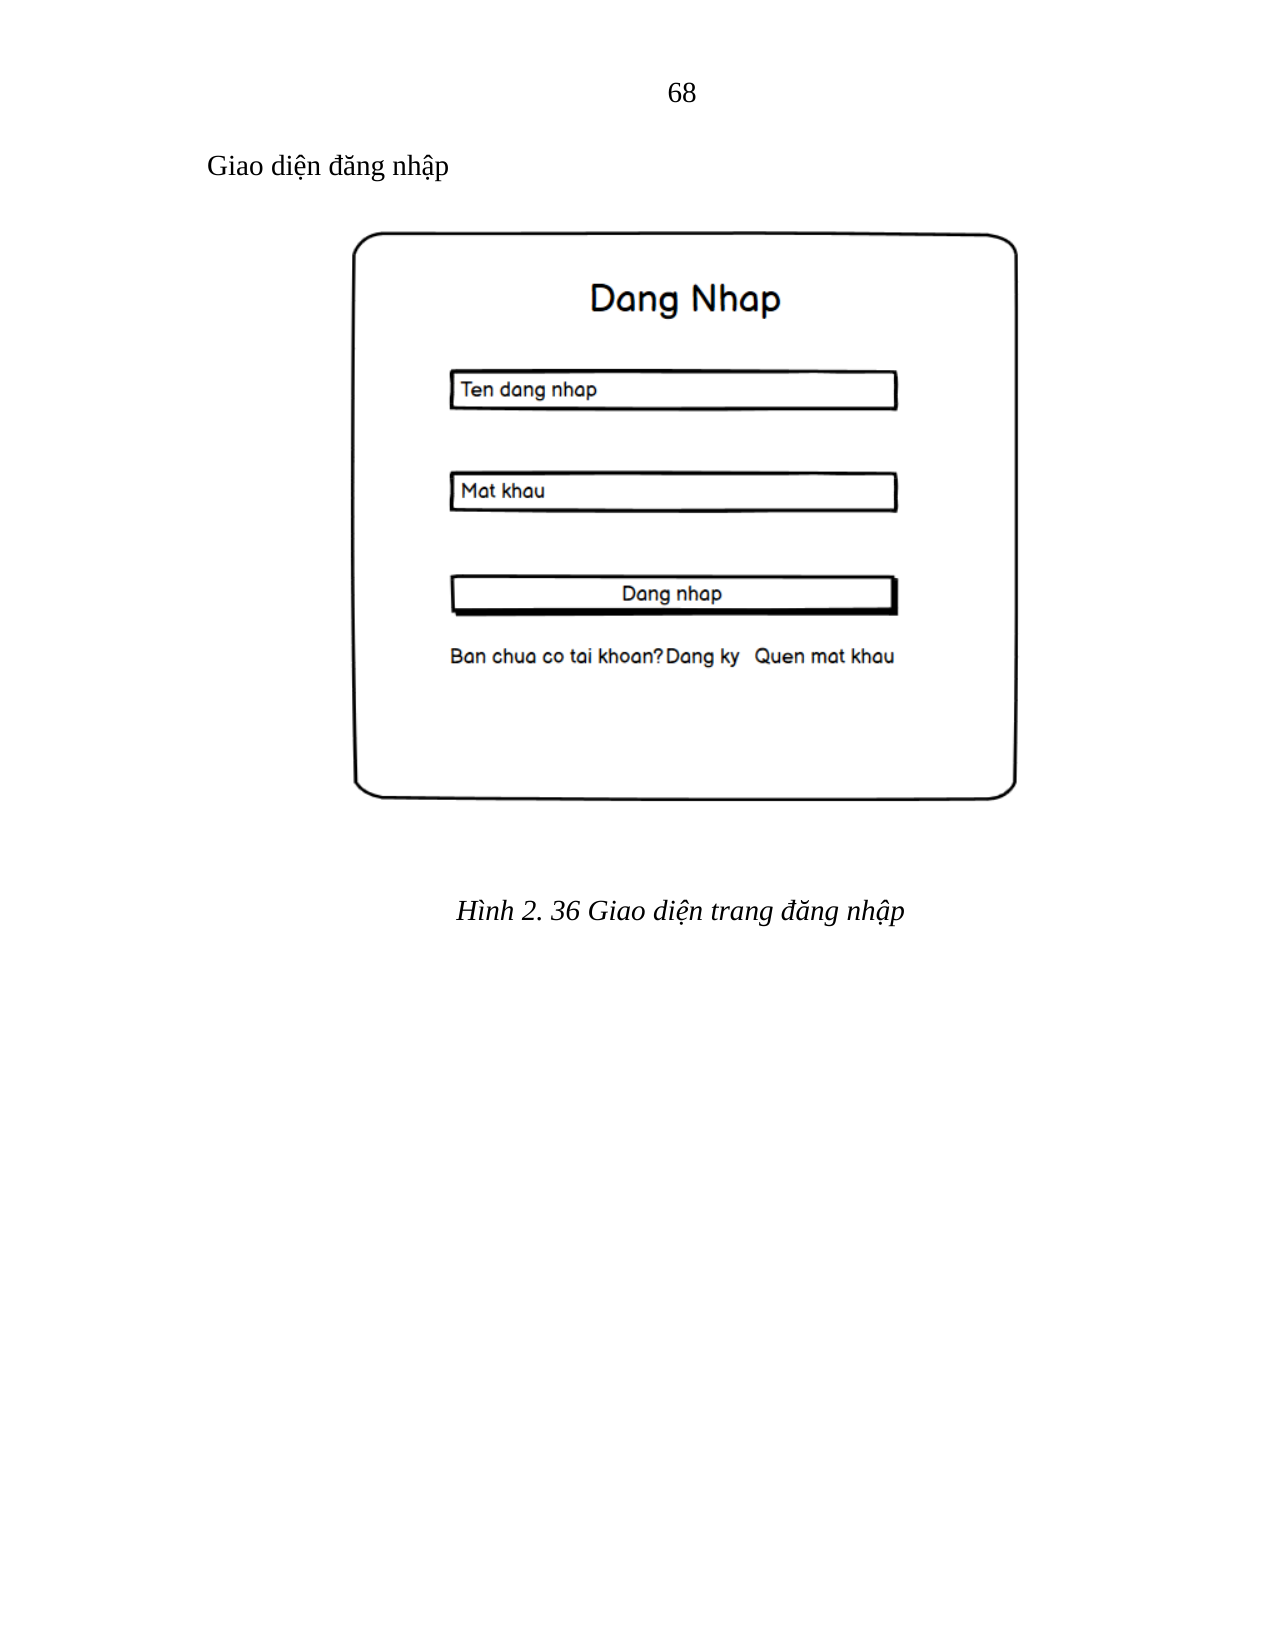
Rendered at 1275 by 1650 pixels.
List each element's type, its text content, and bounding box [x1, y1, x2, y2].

text Giao diện đăng nhập [207, 148, 1157, 181]
text Hình 2. 36 Giao diện trang đăng nhập [207, 893, 1157, 926]
picture [301, 200, 1063, 860]
